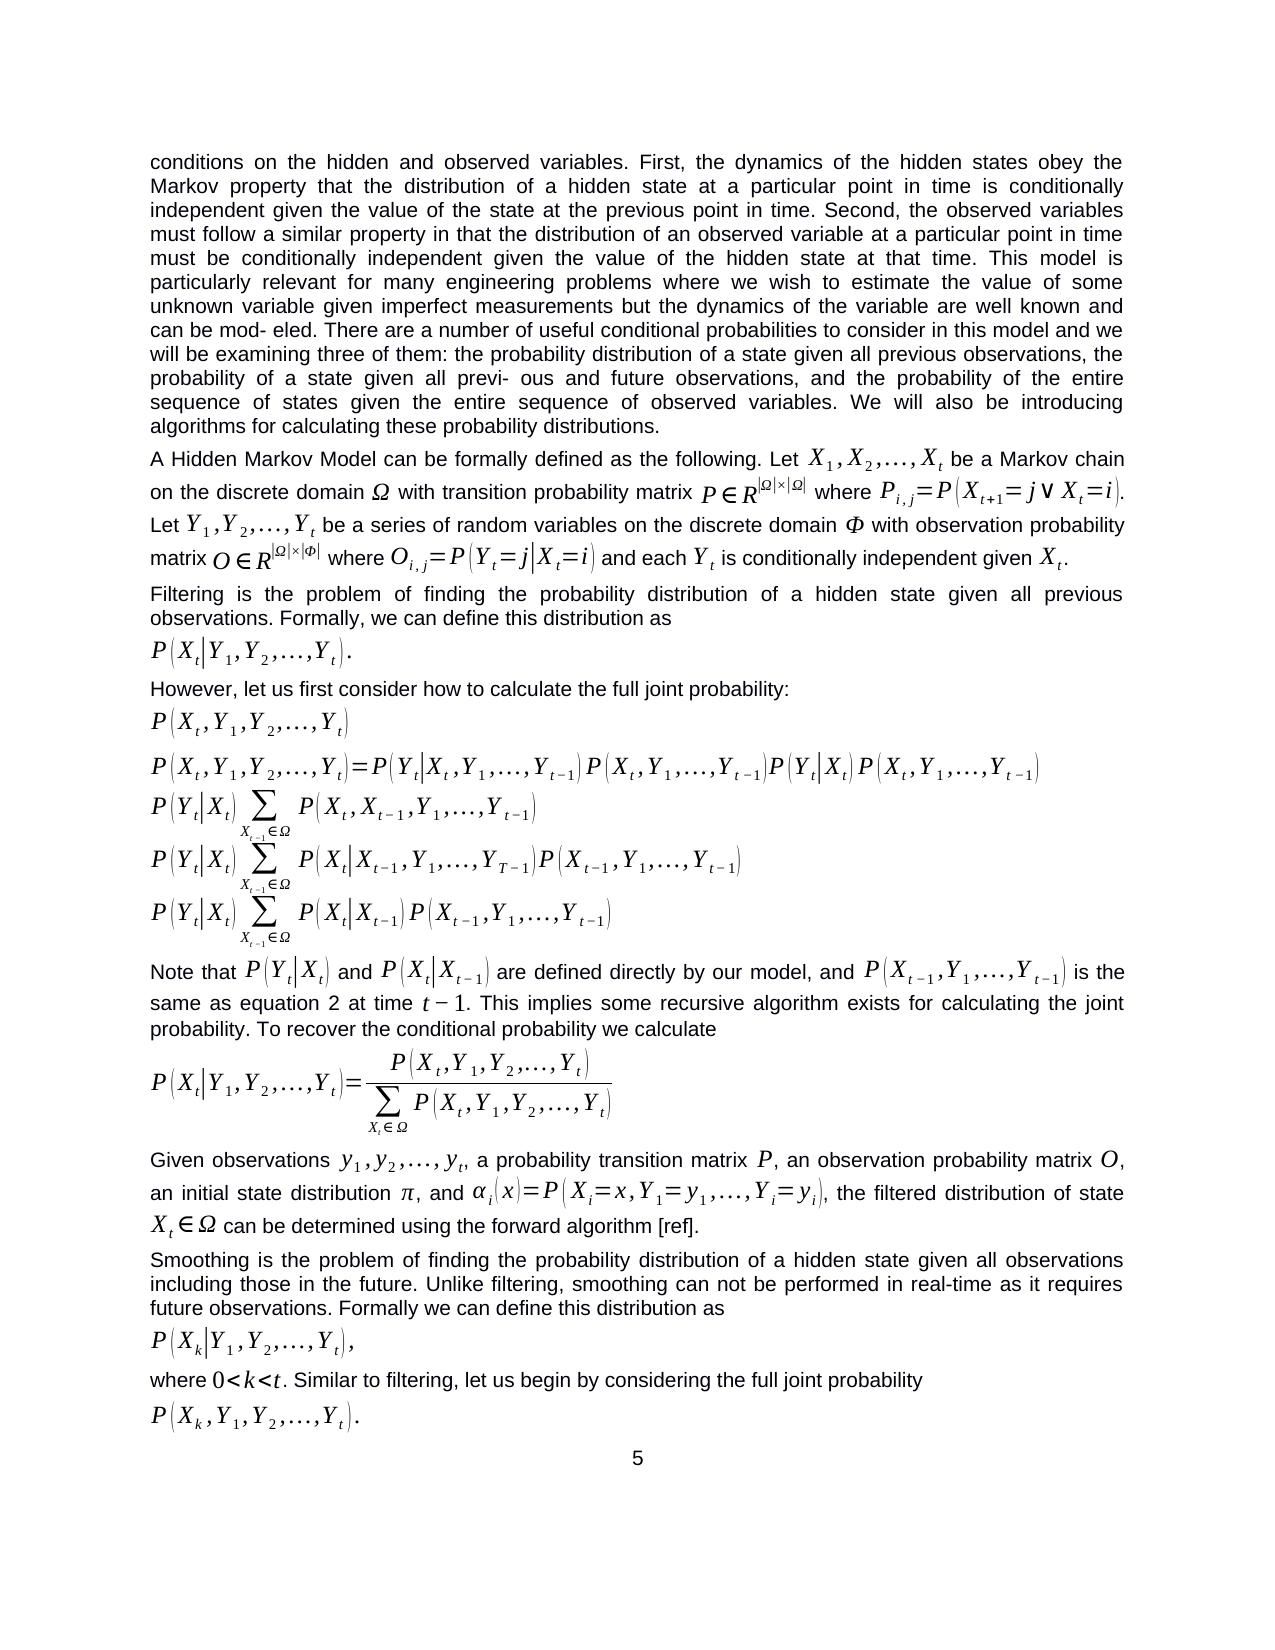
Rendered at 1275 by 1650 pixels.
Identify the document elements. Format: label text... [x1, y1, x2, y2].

text However, let us first consider how to calculate the full joint probability: [150, 676, 1125, 700]
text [150, 150, 1125, 437]
text A Hidden Markov Model can be formally defined as the following. Let be a Markov chain on the discrete domain with transition probability matrix where . Let be a series of random variables on the discrete domain with observation probability matrix where and each is conditionally independent given . [150, 443, 1125, 576]
text Smoothing is the problem of finding the probability distribution of a hidden state given all observations including those in the future. Unlike filtering, smoothing can not be performed in real-time as it requires future observations. Formally we can define this distribution as [150, 1248, 1125, 1319]
text Filtering is the problem of finding the probability distribution of a hidden state given all previous observations. Formally, we can define this distribution as [150, 582, 1125, 629]
text Note that and are defined directly by our model, and is the same as equation 2 at time . This implies some recursive algorithm exists for calculating the joint probability. To recover the conditional probability we calculate [150, 954, 1125, 1041]
text where . Similar to filtering, let us begin by considering the full joint probability [150, 1366, 1125, 1394]
text Given observations , a probability transition matrix , an observation probability matrix , an initial state distribution , and , the filtered distribution of state can be determined using the forward algorithm [ref]. [150, 1144, 1125, 1242]
